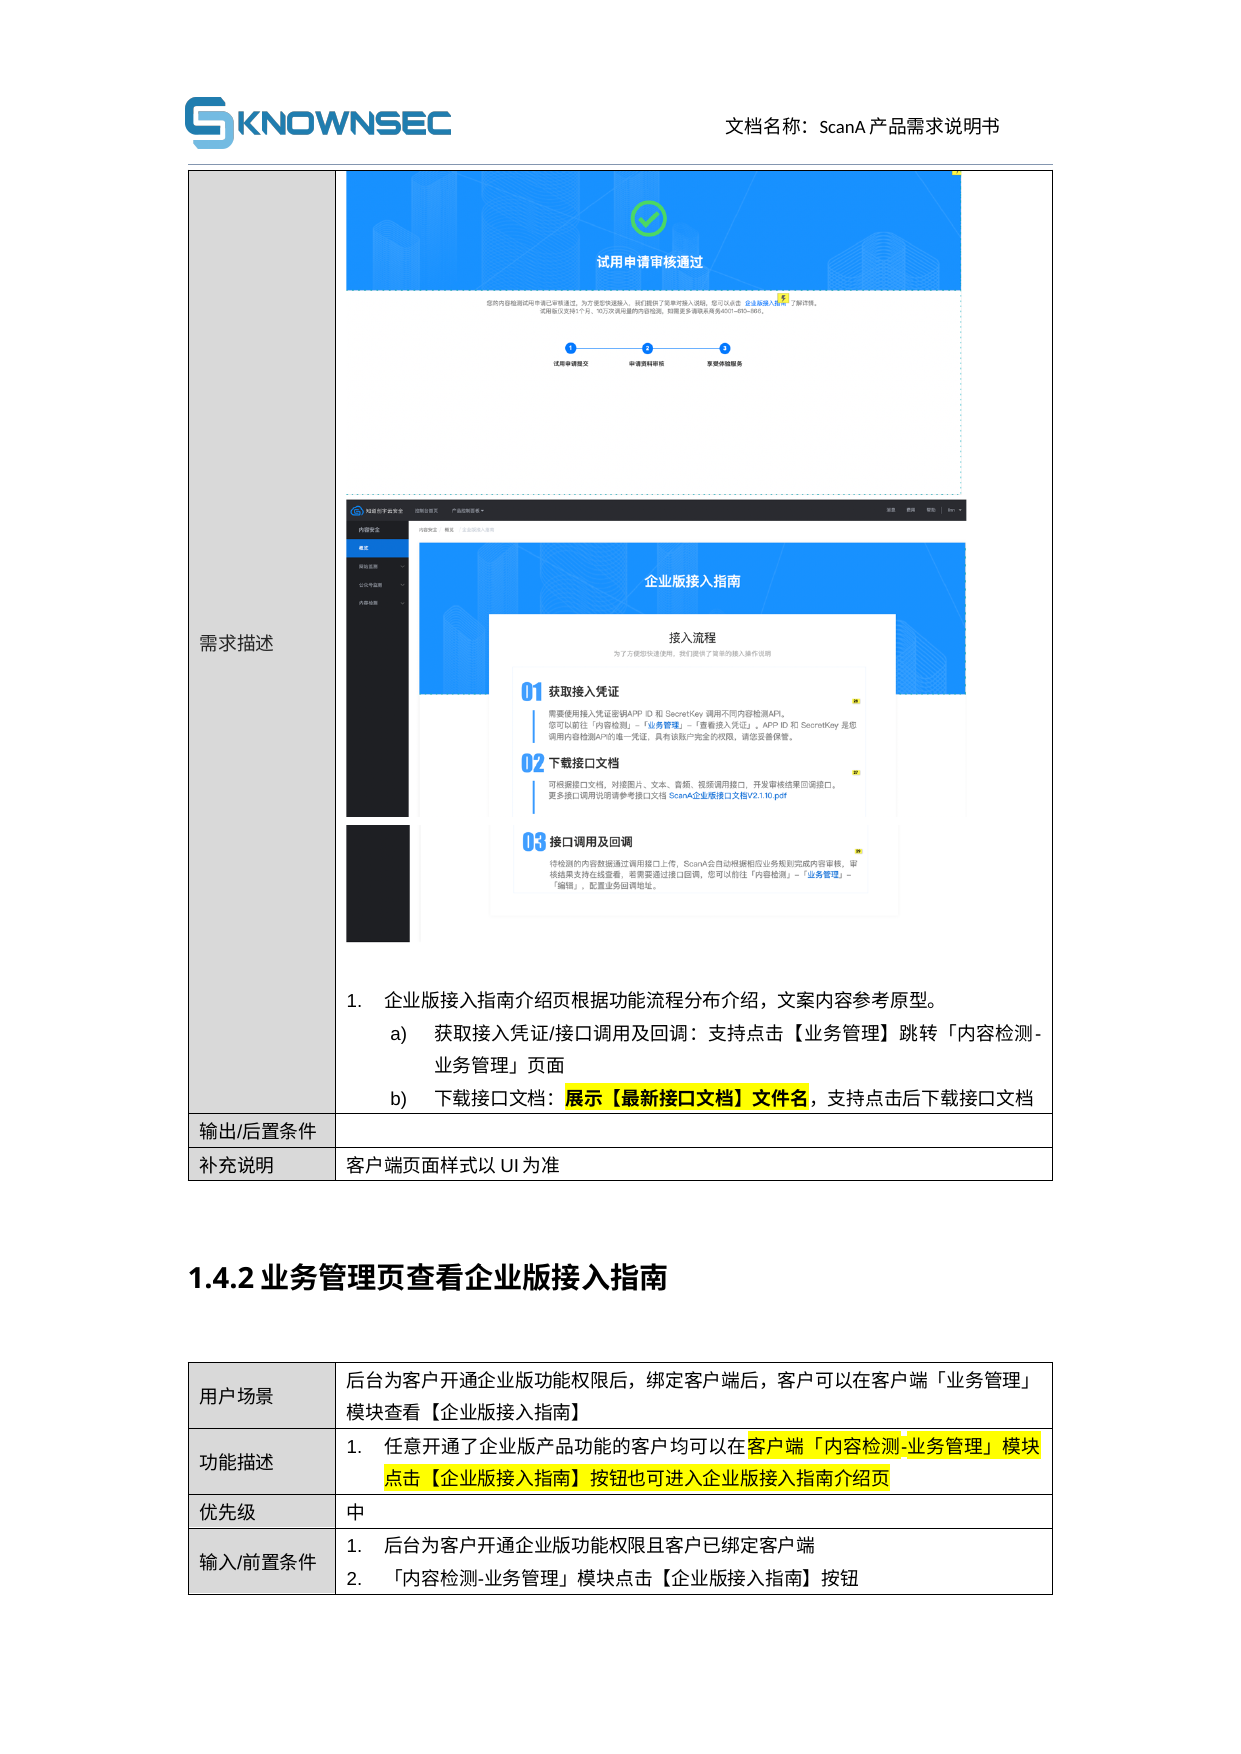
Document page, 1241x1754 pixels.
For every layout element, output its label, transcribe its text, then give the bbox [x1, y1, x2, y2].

table_cell [336, 1114, 1052, 1147]
picture [185, 97, 451, 149]
table_cell 优先级 [189, 1495, 335, 1527]
table_header 后台为客户开通企业版功能权限后，绑定客户端后，客户可以在客户端「业务管理」模块查看【企业版接入指南】 [336, 1363, 1052, 1428]
table_cell 输出/后置条件 [189, 1114, 335, 1147]
table_cell 任意开通了企业版产品功能的客户均可以在客户端「内容检测-业务管理」模块点击【企业版接入指南】按钮也可进入企业版接入指南介绍页 [336, 1429, 1052, 1494]
picture [346, 171, 962, 495]
picture [346, 825, 967, 947]
table_cell 输入/前置条件 [189, 1529, 335, 1593]
table_cell 企业版接入指南介绍页根据功能流程分布介绍，文案内容参考原型。 获取接入凭证/接口调用及回调：支持点击【业务管理】跳转「内容检测-业务管理」页面 下载接口文档：展示【最新接口文档】文件名，支持点击后下载接口文档 [336, 171, 1052, 1113]
subtitle 1.4.2业务管理页查看企业版接入指南 [187, 1243, 1053, 1308]
table_cell 需求描述 [189, 171, 335, 1113]
table_cell 补充说明 [189, 1148, 335, 1180]
picture [346, 499, 967, 817]
table_cell 客户端页面样式以UI为准 [336, 1148, 1052, 1180]
table_cell 后台为客户开通企业版功能权限且客户已绑定客户端 「内容检测-业务管理」模块点击【企业版接入指南】按钮 [336, 1529, 1052, 1593]
table_header 用户场景 [189, 1363, 335, 1428]
table_cell 功能描述 [189, 1429, 335, 1494]
table_cell 中 [336, 1495, 1052, 1527]
